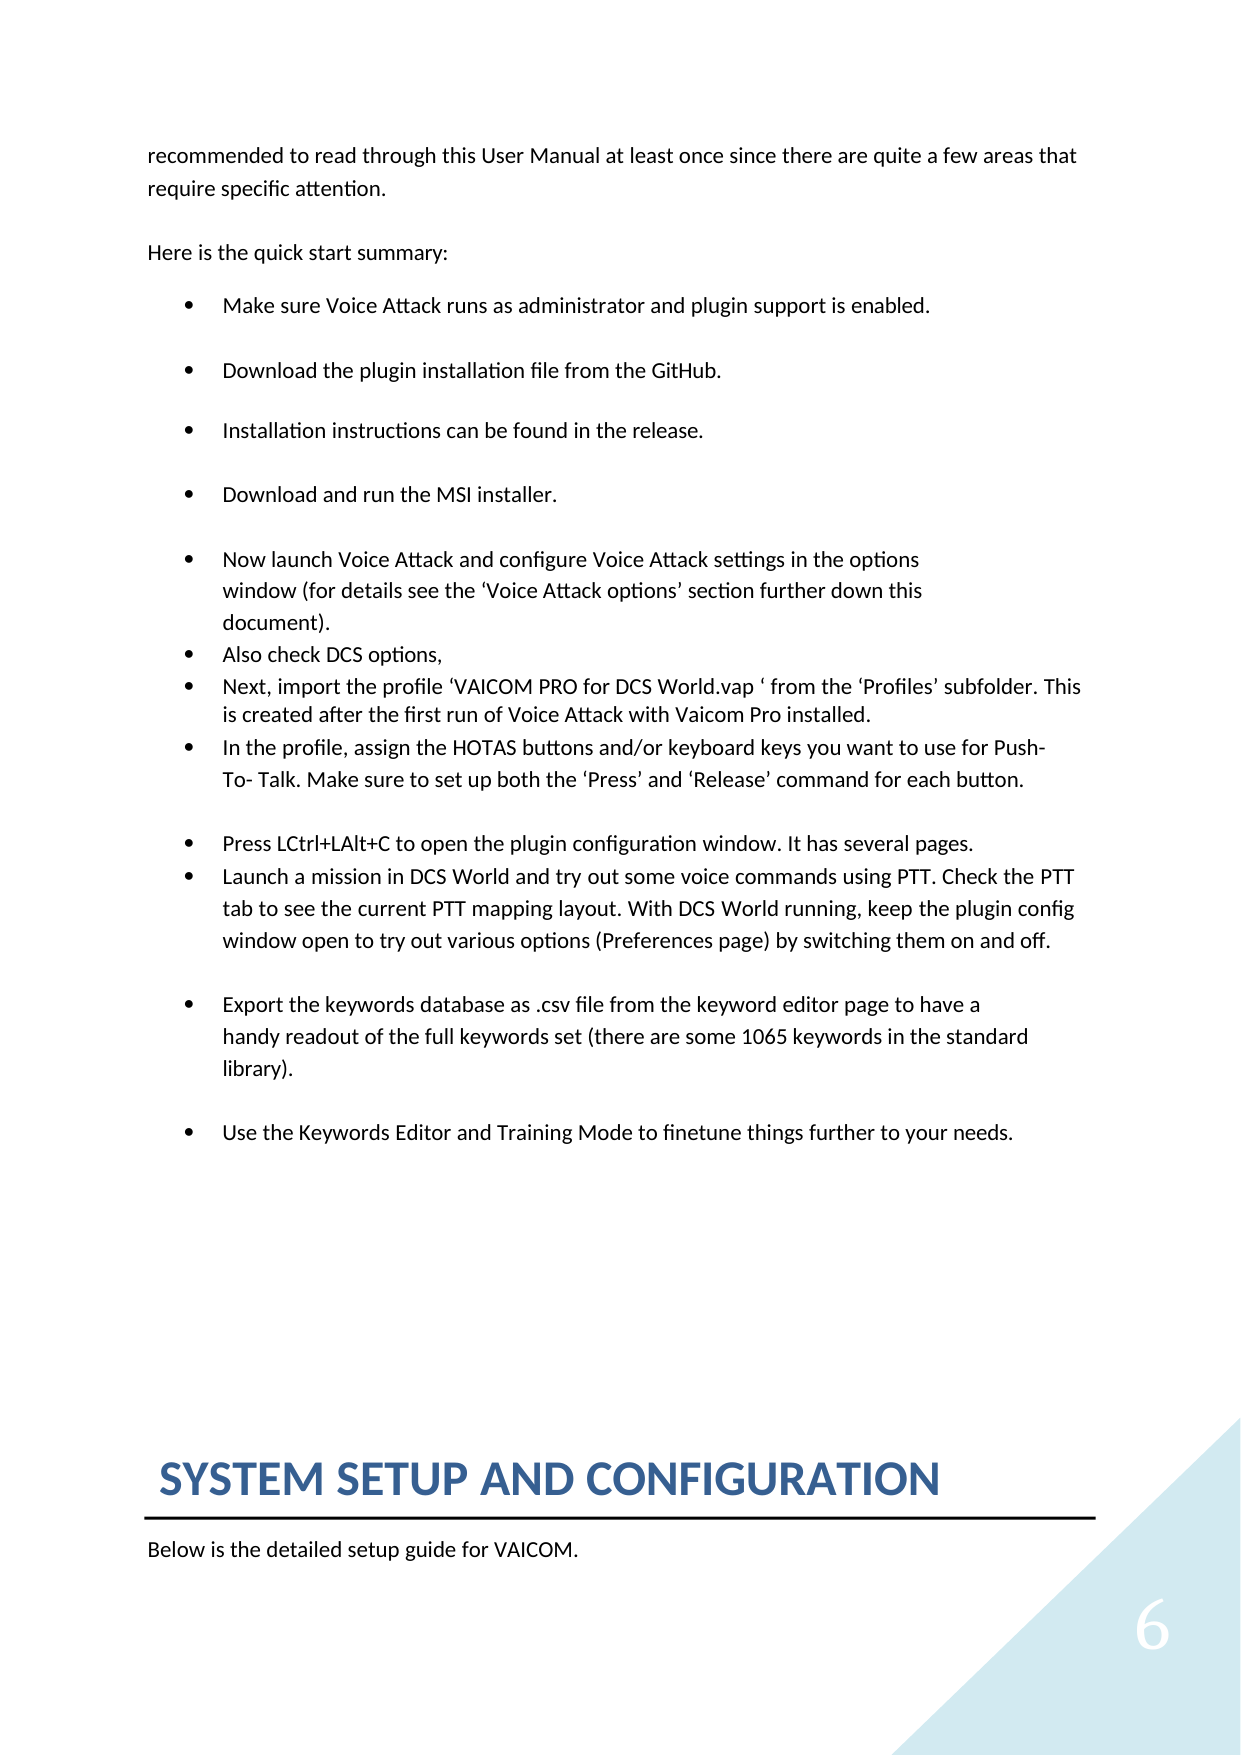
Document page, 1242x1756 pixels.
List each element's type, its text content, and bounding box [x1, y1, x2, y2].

list Download the plugin installation file from the GitHub. [185, 356, 1131, 384]
list Download and run the MSI installer. [185, 480, 1074, 508]
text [147, 142, 1078, 202]
list Launch a mission in DCS World and try out some voice commands using PTT. Check the PTT tab to see the current PTT mapping layout. With DCS World running, keep the plugin config window open to try out various options (Preferences page) by switching them on and off. [185, 862, 1075, 954]
text Here is the quick start summary: [147, 238, 1131, 266]
list Installation instructions can be found in the release. [185, 416, 1131, 444]
list Export the keywords database as .csv file from the keyword editor page to have a handy readout of the full keywords set (there are some 1065 keywords in the standard library). [185, 991, 1042, 1082]
list Press LCtrl+LAlt+C to open the plugin configuration window. It has several pages. [185, 829, 1131, 857]
list In the profile, assign the HOTAS buttons and/or keyboard keys you want to use for Push-To- Talk. Make sure to set up both the ‘Press’ and ‘Release’ command for each button. [185, 733, 1075, 793]
text Below is the detailed setup guide for VAICOM. [147, 1535, 1131, 1563]
list Make sure Voice Attack runs as administrator and plugin support is enabled. [185, 292, 1131, 319]
list Next, import the profile ‘VAICOM PRO for DCS World.vap ‘ from the ‘Profiles’ subfolder. This is created after the first run of Voice Attack with Vaicom Pro installed. [185, 672, 1095, 728]
list Use the Keywords Editor and Training Mode to finetune things further to your needs. [185, 1118, 1131, 1146]
subtitle SYSTEM SETUP AND CONFIGURATION [147, 1447, 1131, 1507]
list Also check DCS options, [185, 640, 1131, 668]
list Now launch Voice Attack and configure Voice Attack settings in the options window (for details see the ‘Voice Attack options’ section further down this document). [185, 545, 991, 636]
